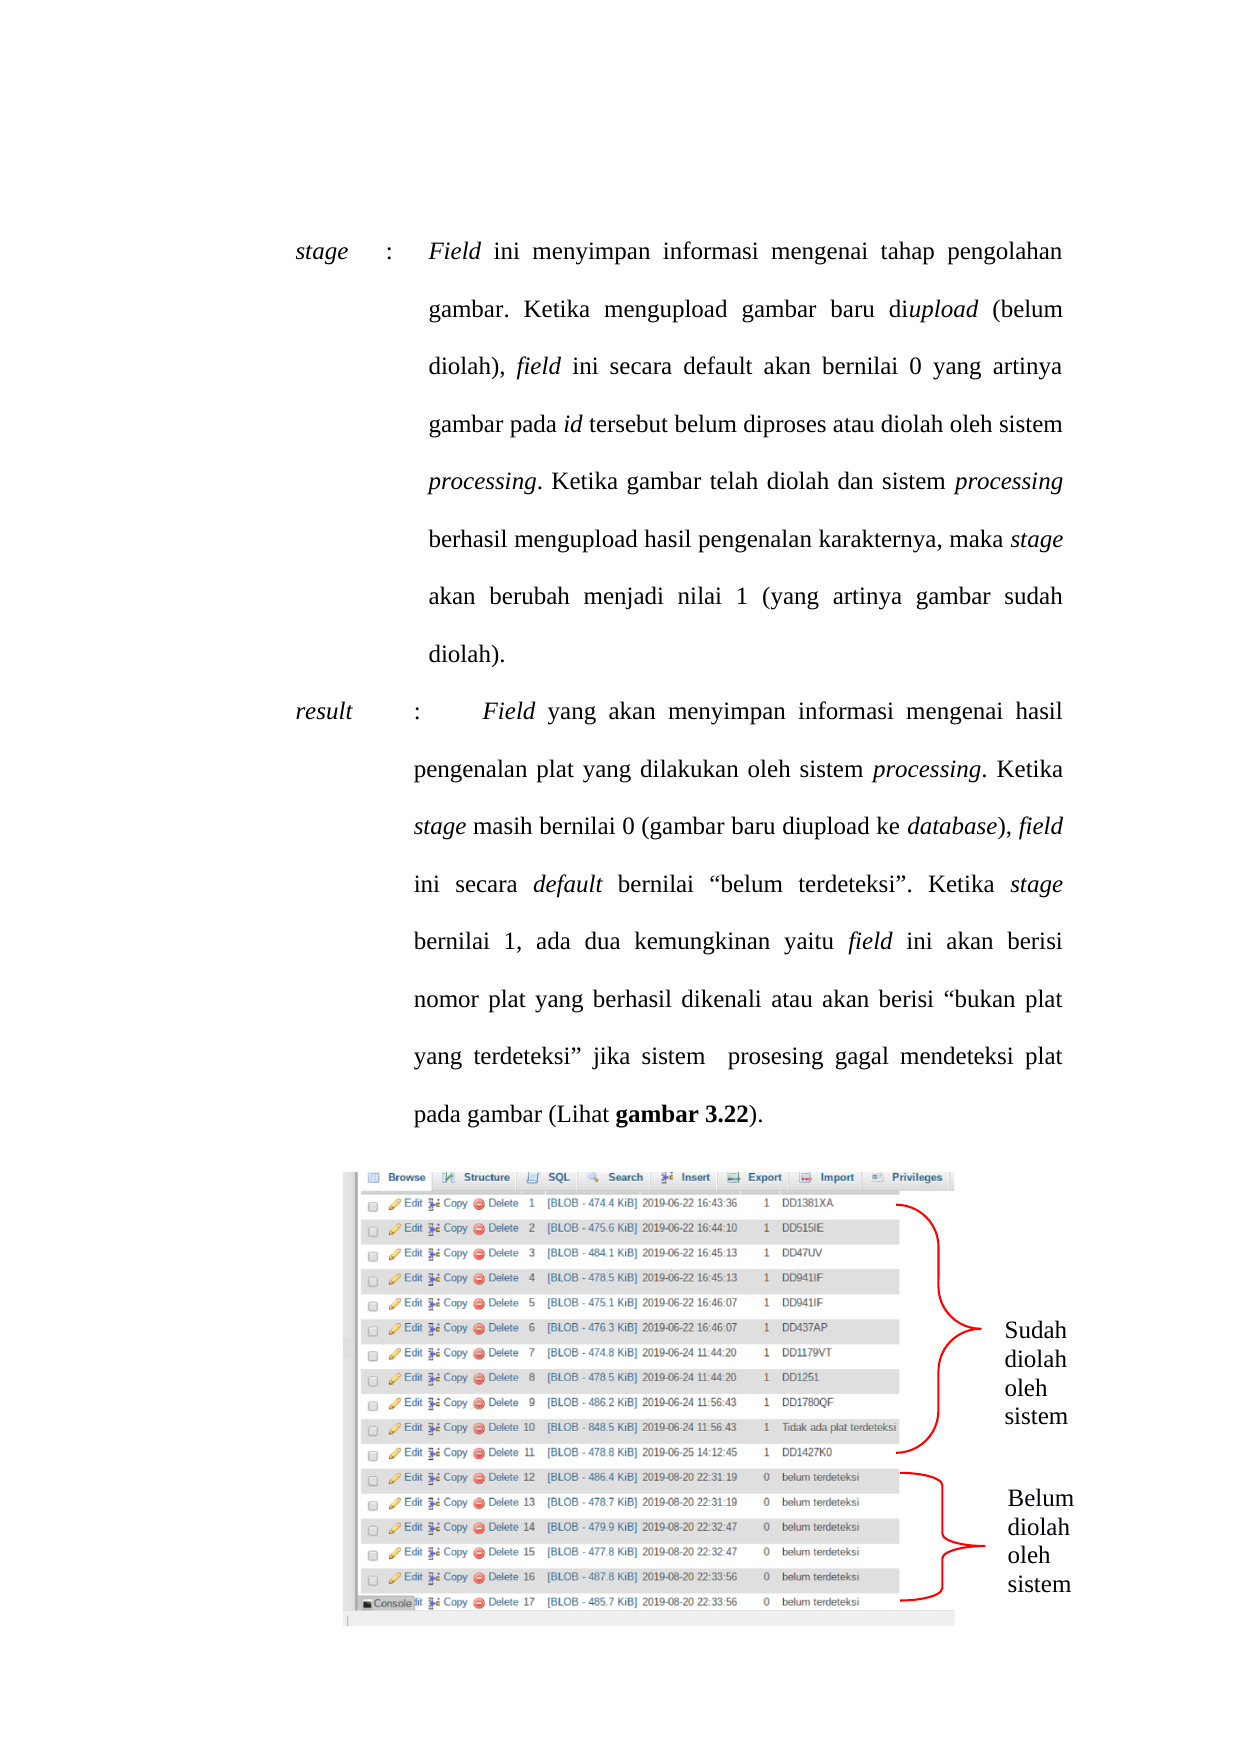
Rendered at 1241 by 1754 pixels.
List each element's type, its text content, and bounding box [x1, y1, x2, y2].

list result : Field yang akan menyimpan informasi mengenai hasil pengenalan plat yang dilakukan oleh sistem processing. Ketika stage masih bernilai 0 (gambar baru diupload ke database), field ini secara default bernilai “belum terdeteksi”. Ketika stage bernilai 1, ada dua kemungkinan yaitu field ini akan berisi nomor plat yang berhasil dikenali atau akan berisi “bukan plat yang terdeteksi” jika sistem prosesing gagal mendeteksi plat pada gambar (Lihat gambar 3.22). [295, 696, 1063, 1127]
picture [342, 1172, 955, 1626]
list stage : Field ini menyimpan informasi mengenai tahap pengolahan gambar. Ketika mengupload gambar baru diupload (belum diolah), field ini secara default akan bernilai 0 yang artinya gambar pada id tersebut belum diproses atau diolah oleh sistem processing. Ketika gambar telah diolah dan sistem processing berhasil mengupload hasil pengenalan karakternya, maka stage akan berubah menjadi nilai 1 (yang artinya gambar sudah diolah). [295, 236, 1063, 667]
